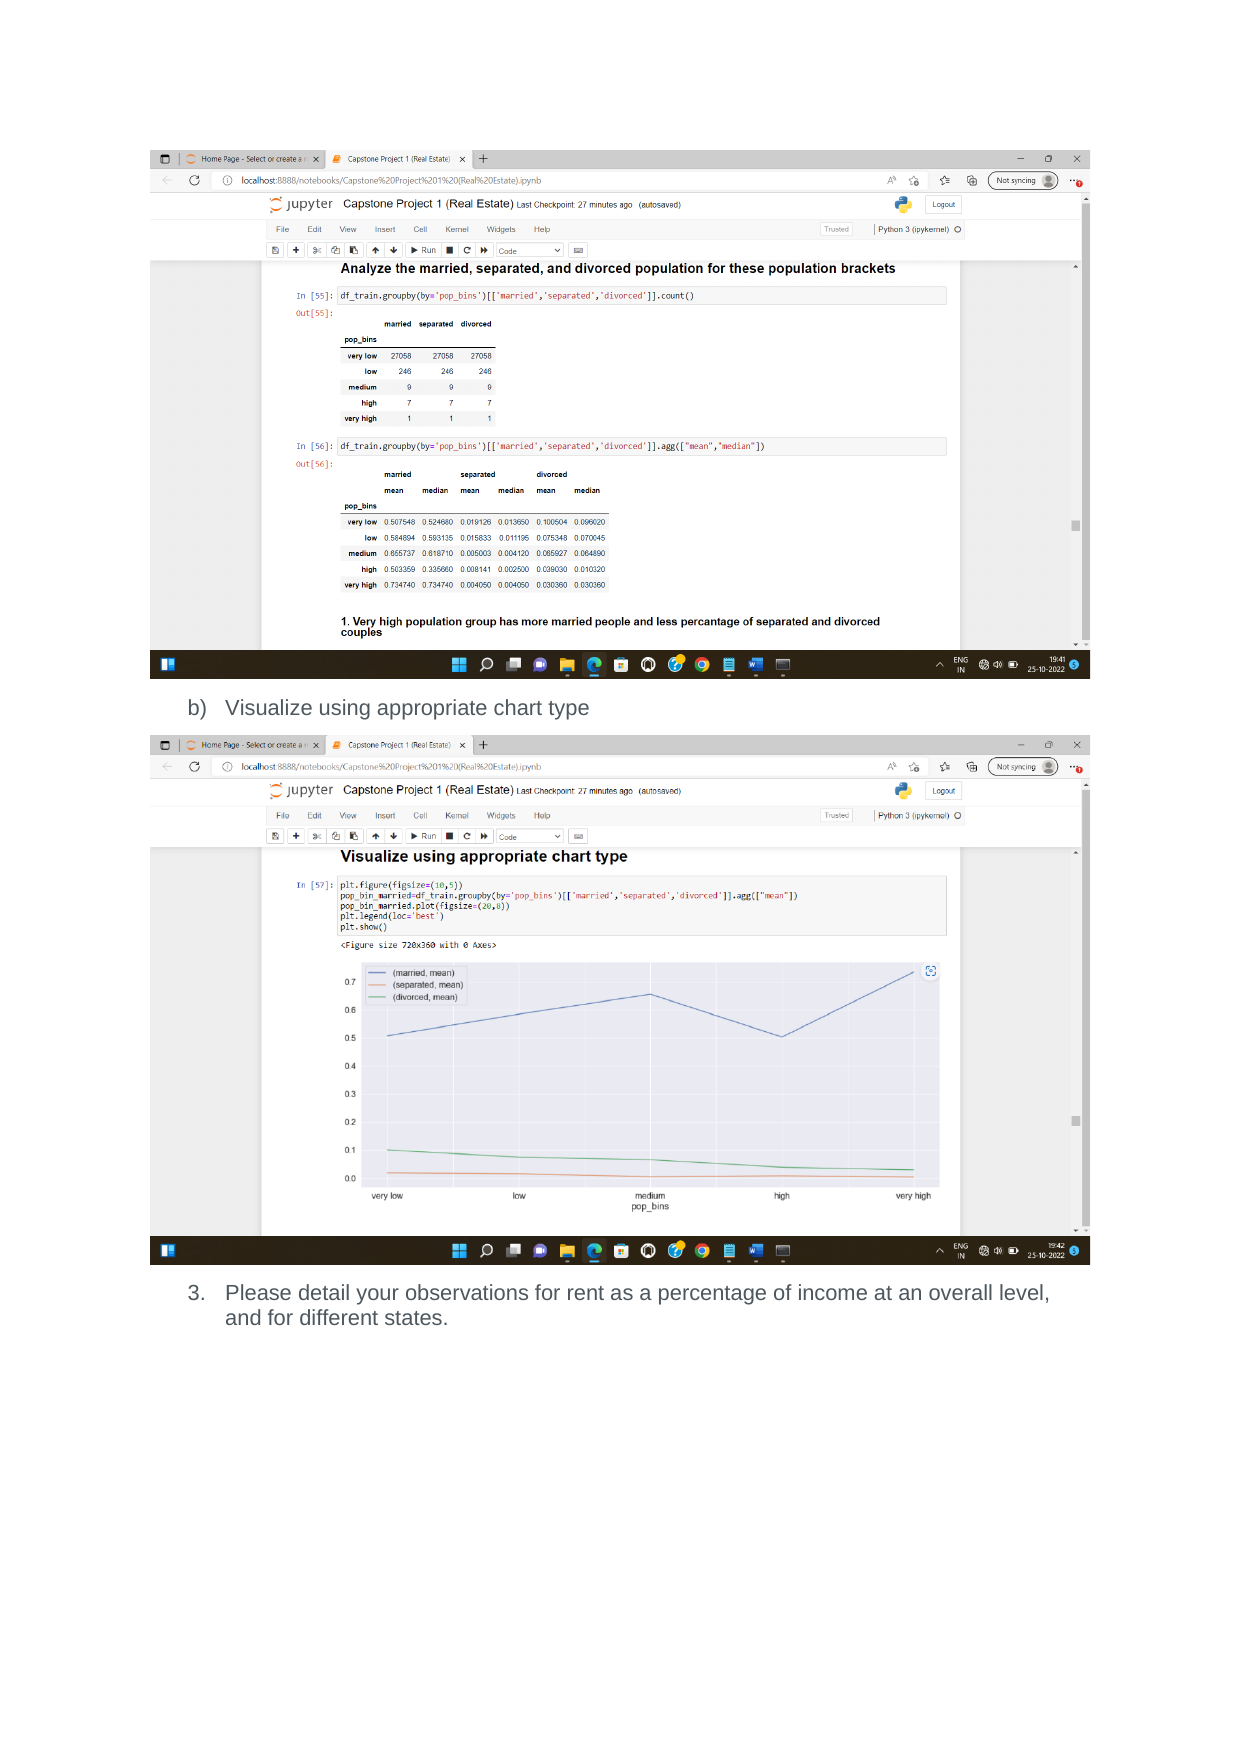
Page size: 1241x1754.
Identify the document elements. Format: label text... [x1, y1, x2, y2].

list Visualize using appropriate chart type [187, 694, 1090, 720]
picture [150, 150, 1091, 679]
list Please detail your observations for rent as a percentage of income at an overall level, and for different states. [187, 1280, 1090, 1330]
picture [150, 735, 1091, 1265]
